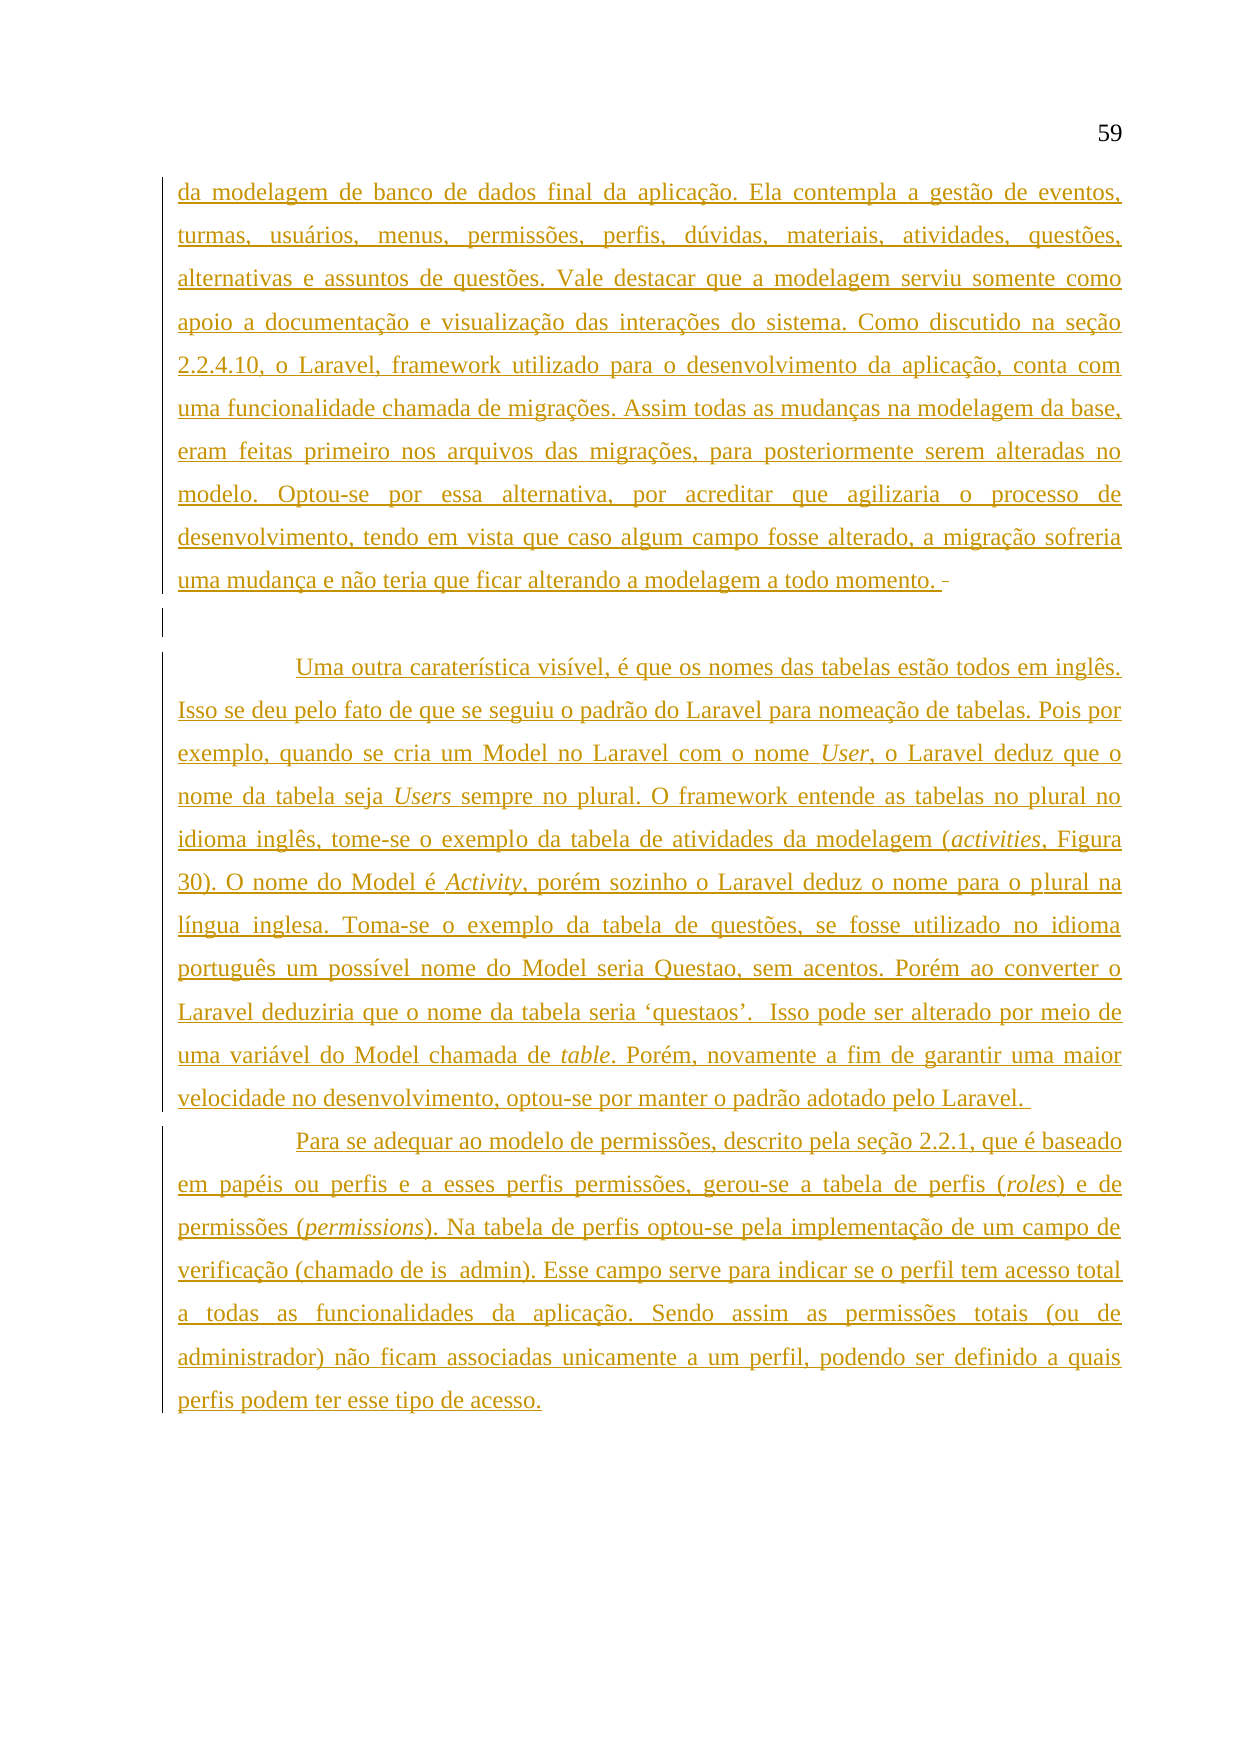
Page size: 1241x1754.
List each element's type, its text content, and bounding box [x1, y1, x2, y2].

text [177, 177, 1122, 202]
